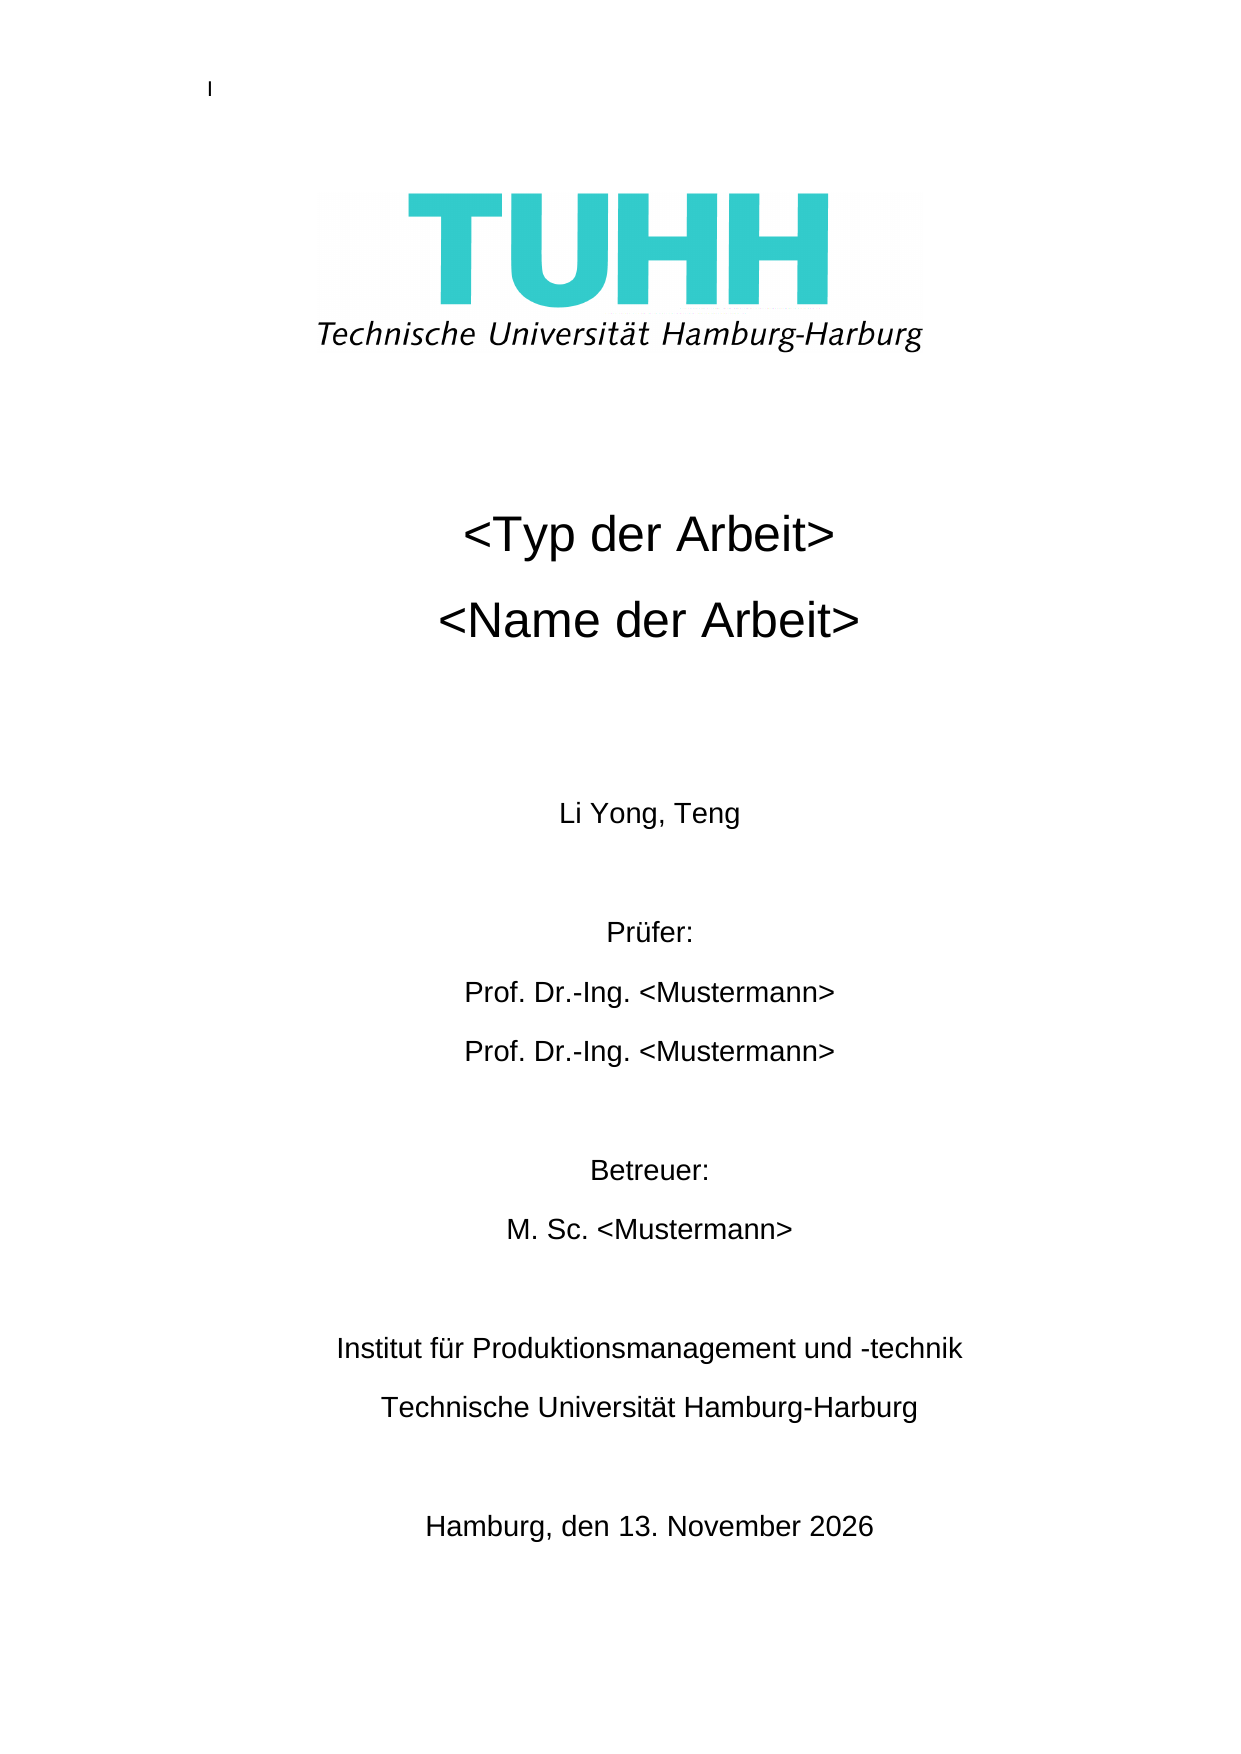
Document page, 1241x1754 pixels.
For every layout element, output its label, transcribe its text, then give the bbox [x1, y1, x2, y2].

text Li Yong, Teng [207, 796, 1092, 830]
text Hamburg, den 2. November 2020 [207, 1509, 1092, 1542]
text <Name der Arbeit> [207, 591, 1092, 648]
text Betreuer: [207, 1153, 1092, 1186]
text Institut für Produktionsmanagement und -technik [207, 1331, 1092, 1364]
text <Typ der Arbeit> [207, 504, 1092, 561]
text Prof. Dr.-Ing. <Mustermann> [207, 1034, 1092, 1067]
picture [317, 192, 923, 353]
text Technische Universität Hamburg-Harburg [207, 1390, 1092, 1424]
text Prof. Dr.-Ing. <Mustermann> [207, 974, 1092, 1008]
text M. Sc. <Mustermann> [207, 1212, 1092, 1246]
text Prüfer: [207, 915, 1092, 949]
